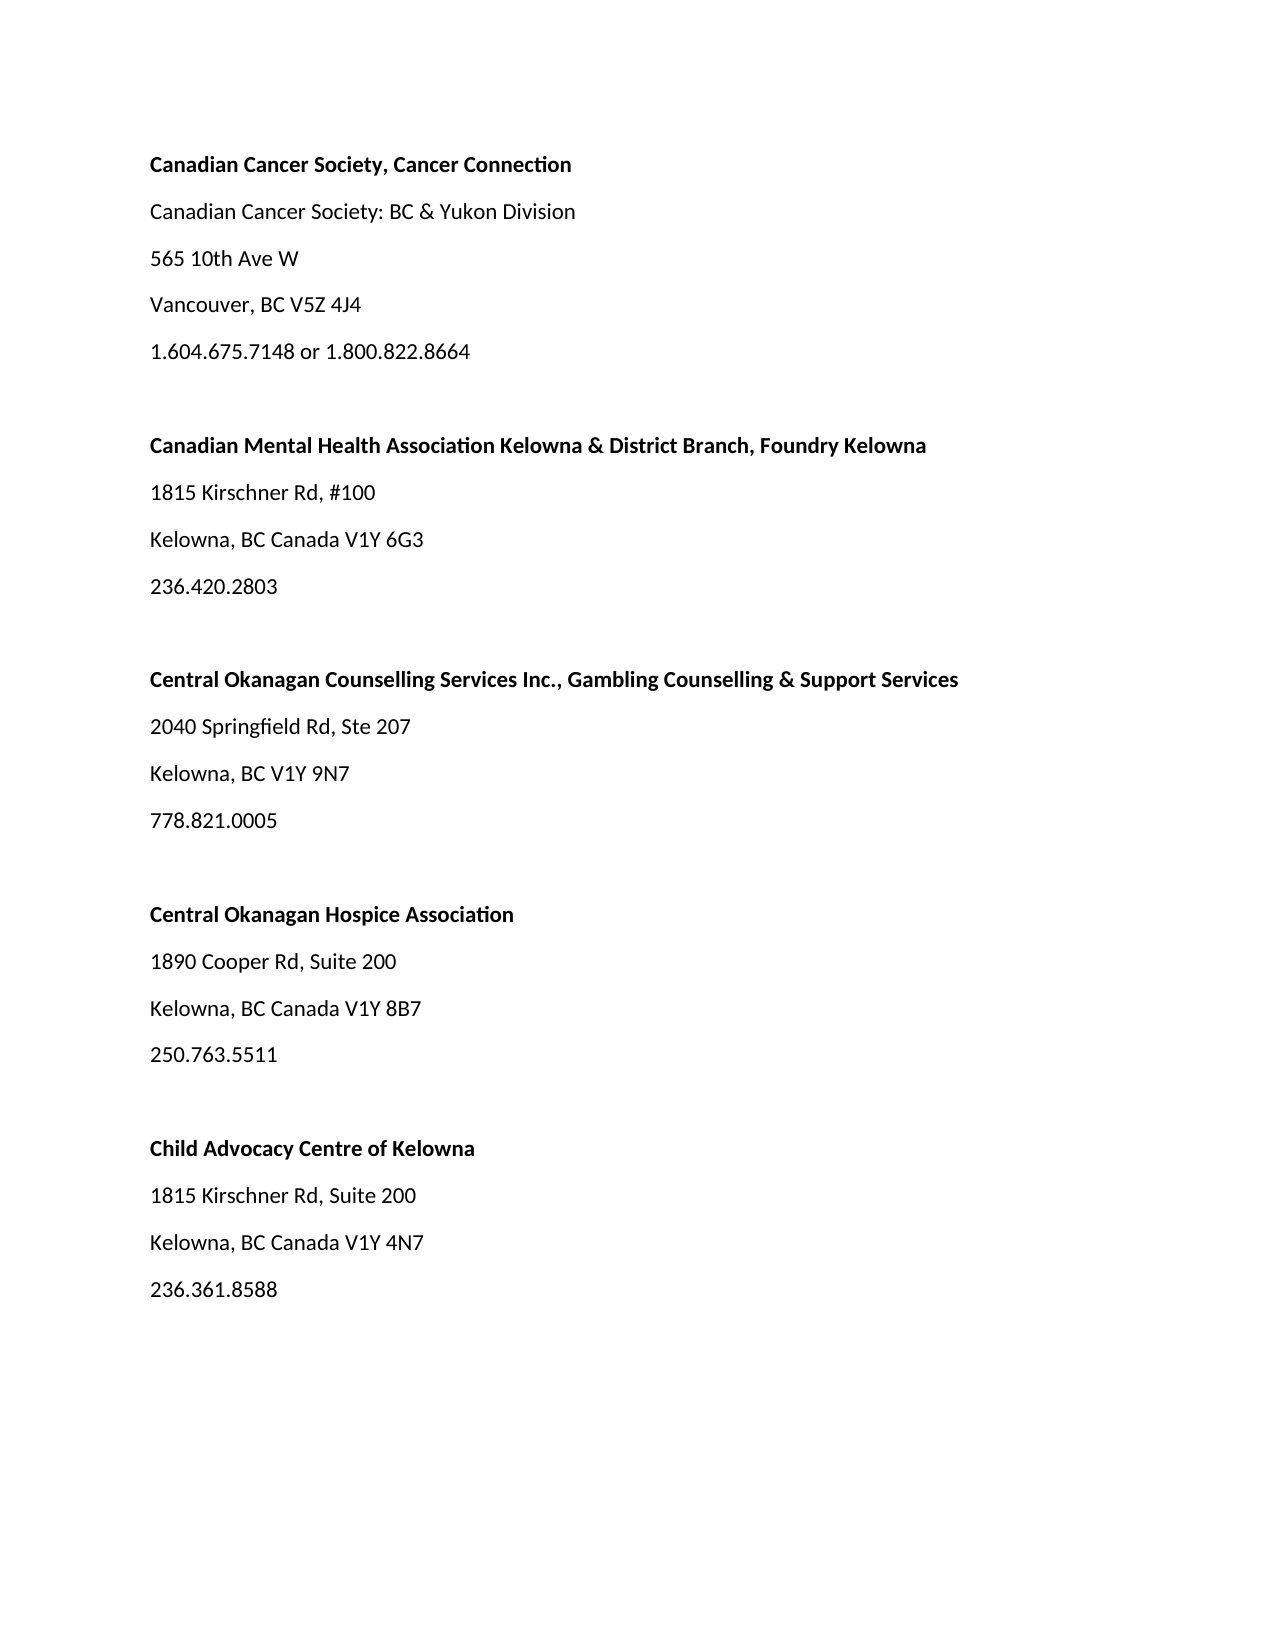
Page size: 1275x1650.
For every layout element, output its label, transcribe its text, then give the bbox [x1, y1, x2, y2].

text 778.821.0005 [150, 806, 1125, 834]
text 236.361.8588 [150, 1275, 1125, 1303]
text Child Advocacy Centre of Kelowna [150, 1134, 1125, 1162]
text 1.604.675.7148 or 1.800.822.8664 [150, 337, 1125, 366]
text 236.420.2803 [150, 572, 1125, 600]
text 565 10th Ave W [150, 244, 1125, 272]
text Vancouver, BC V5Z 4J4 [150, 291, 1125, 319]
text 1890 Cooper Rd, Suite 200 [150, 947, 1125, 975]
text Canadian Mental Health Association Kelowna & District Branch, Foundry Kelowna [150, 431, 1125, 459]
text 2040 Springfield Rd, Ste 207 [150, 712, 1125, 741]
text Central Okanagan Hospice Association [150, 900, 1125, 928]
text Canadian Cancer Society, Cancer Connection [150, 150, 1125, 178]
text Kelowna, BC Canada V1Y 6G3 [150, 525, 1125, 553]
text Canadian Cancer Society: BC & Yukon Division [150, 197, 1125, 225]
text 1815 Kirschner Rd, Suite 200 [150, 1181, 1125, 1209]
text Kelowna, BC Canada V1Y 8B7 [150, 994, 1125, 1022]
text Kelowna, BC V1Y 9N7 [150, 759, 1125, 787]
text Central Okanagan Counselling Services Inc., Gambling Counselling & Support Services [150, 666, 1125, 694]
text 1815 Kirschner Rd, #100 [150, 478, 1125, 506]
text 250.763.5511 [150, 1041, 1125, 1069]
text Kelowna, BC Canada V1Y 4N7 [150, 1228, 1125, 1256]
